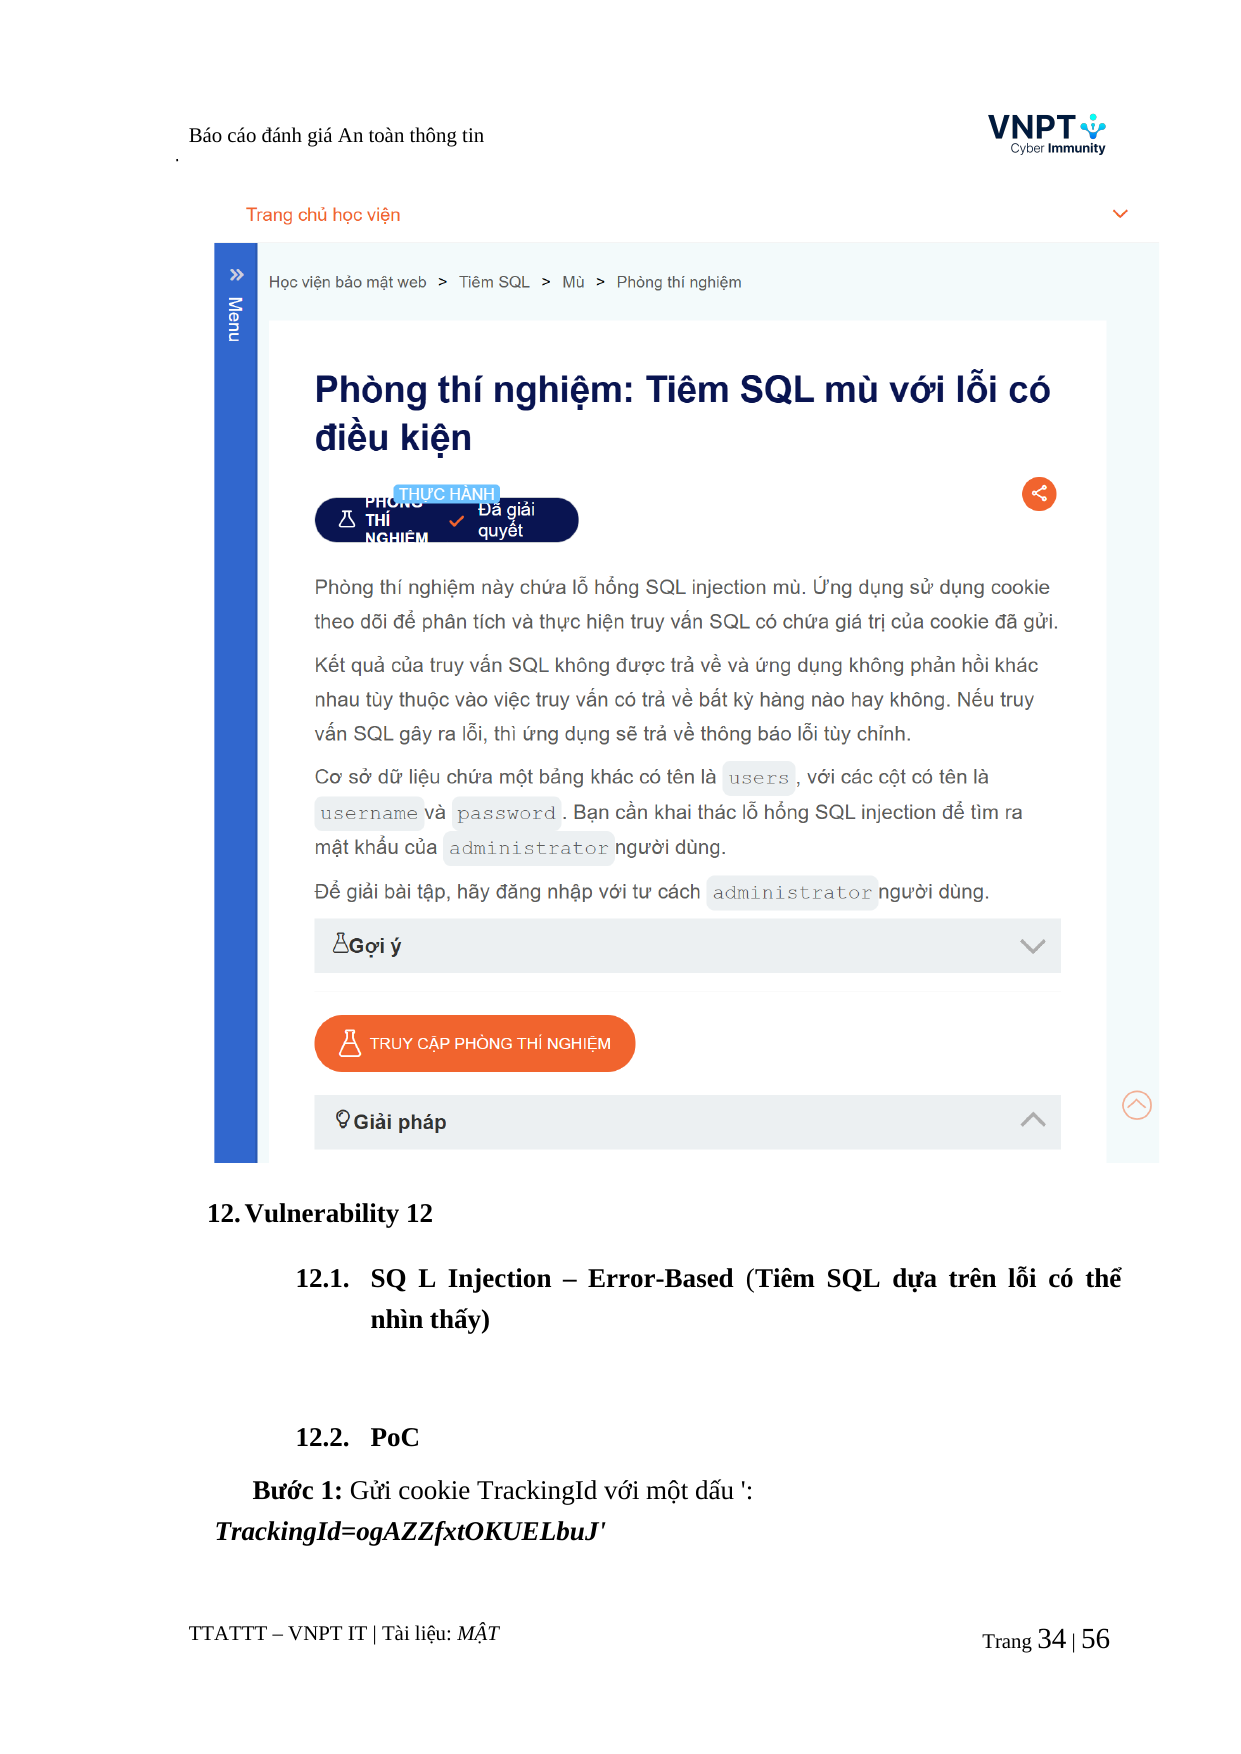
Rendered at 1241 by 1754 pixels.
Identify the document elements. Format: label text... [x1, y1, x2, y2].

subtitle SQ L Injection – Error-Based (Tiêm SQL dựa trên lỗi có thể nhìn thấy) [295, 1263, 1122, 1334]
subtitle PoC [295, 1421, 1122, 1452]
text TrackingId=ogAZZfxtOKUELbuJ' [177, 1515, 1122, 1546]
picture [984, 110, 1110, 159]
text Bước 1: Gửi cookie TrackingId với một dấu ': [252, 1474, 1122, 1505]
subtitle Vulnerability 12 [207, 1197, 1122, 1228]
picture [214, 192, 1160, 1163]
